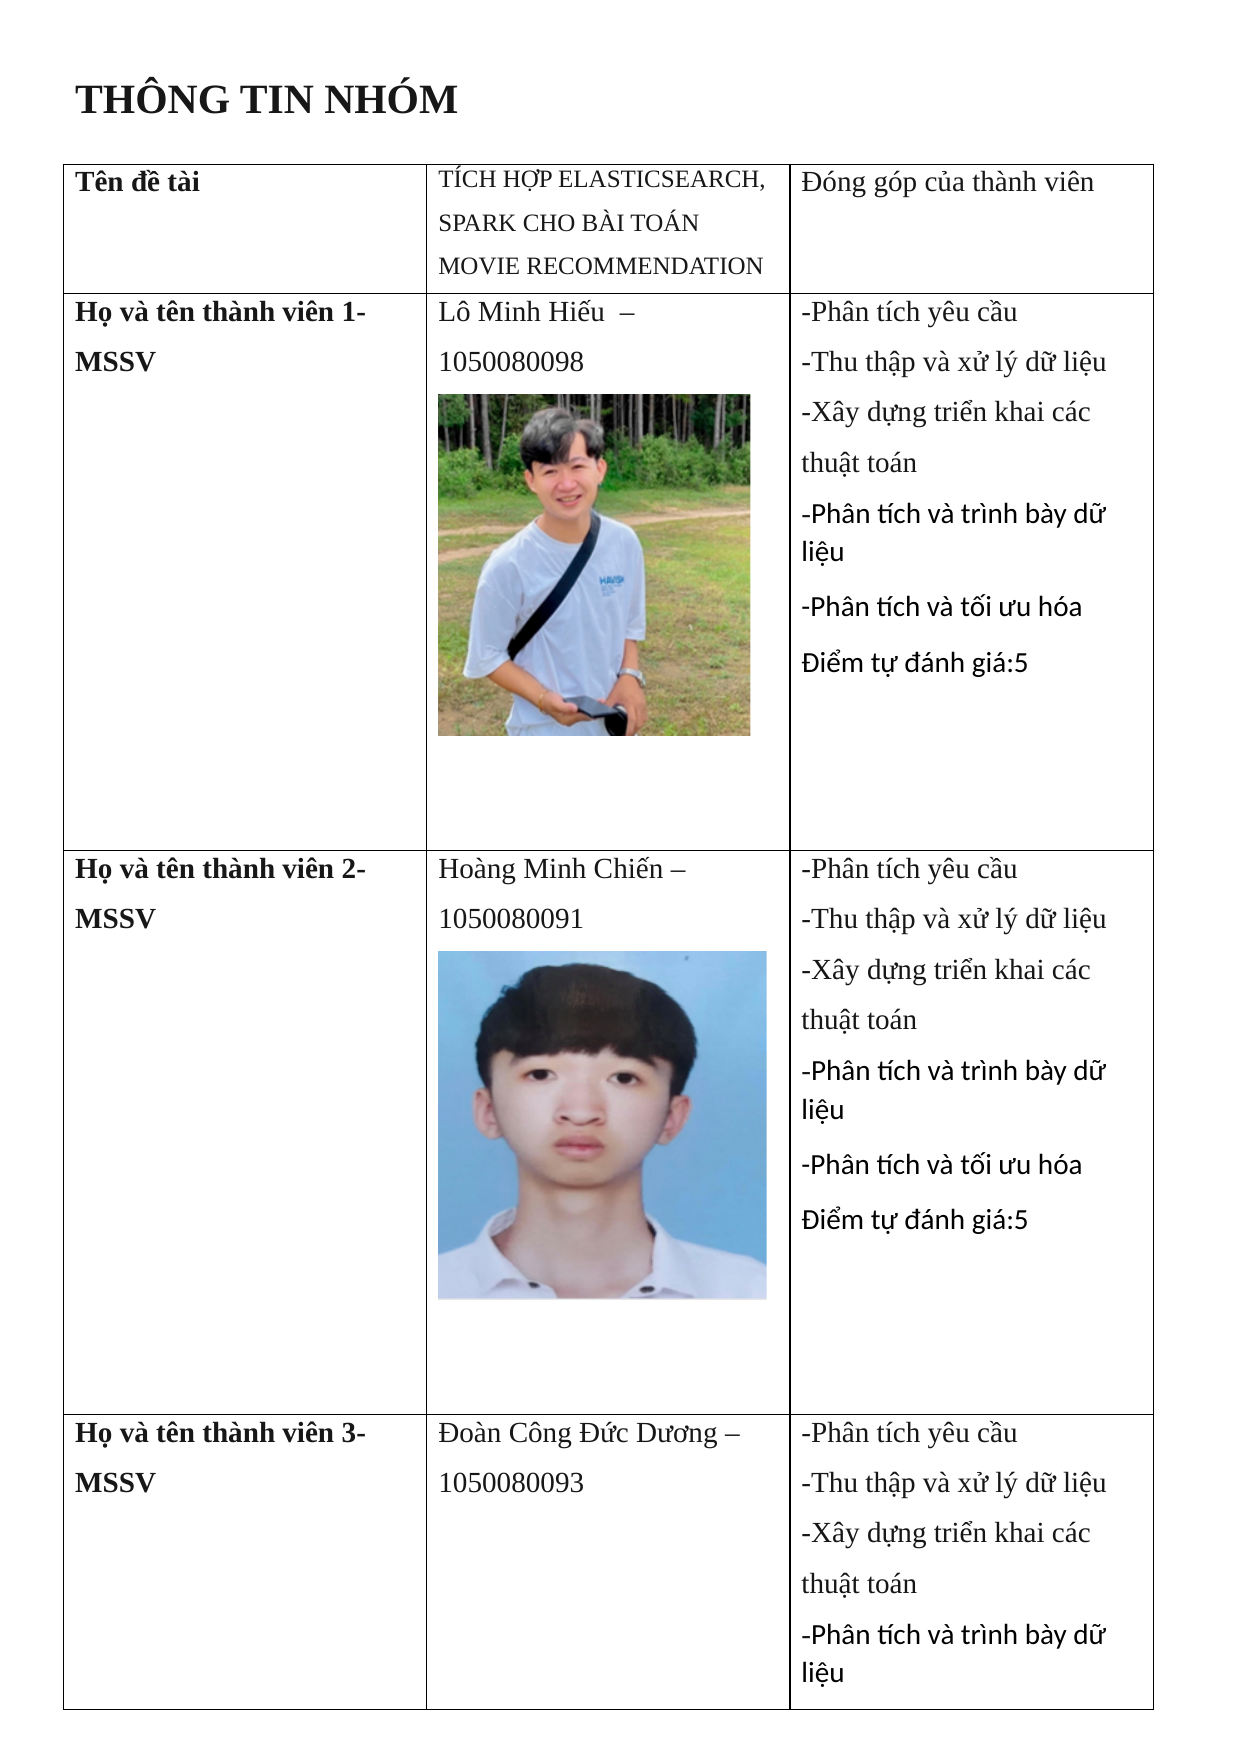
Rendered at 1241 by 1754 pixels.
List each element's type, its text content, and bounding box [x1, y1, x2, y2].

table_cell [791, 1415, 1153, 1709]
text THÔNG TIN NHÓM [75, 75, 1165, 123]
picture [438, 394, 751, 736]
table_header Đóng góp của thành viên [791, 165, 1153, 293]
table_cell Họ và tên thành viên 2-MSSV [64, 851, 426, 1414]
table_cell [64, 1415, 426, 1709]
table_header TÍCH HỢP ELASTICSEARCH, SPARK CHO BÀI TOÁN MOVIE RECOMMENDATION [427, 165, 789, 293]
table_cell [427, 1415, 789, 1709]
table_cell Hoàng Minh Chiến – 1050080091 [427, 851, 789, 1414]
picture [438, 951, 767, 1300]
table_header Tên đề tài [64, 165, 426, 293]
table_cell Lô Minh Hiếu – 1050080098 [427, 294, 789, 850]
table_cell Họ và tên thành viên 1- MSSV [64, 294, 426, 850]
